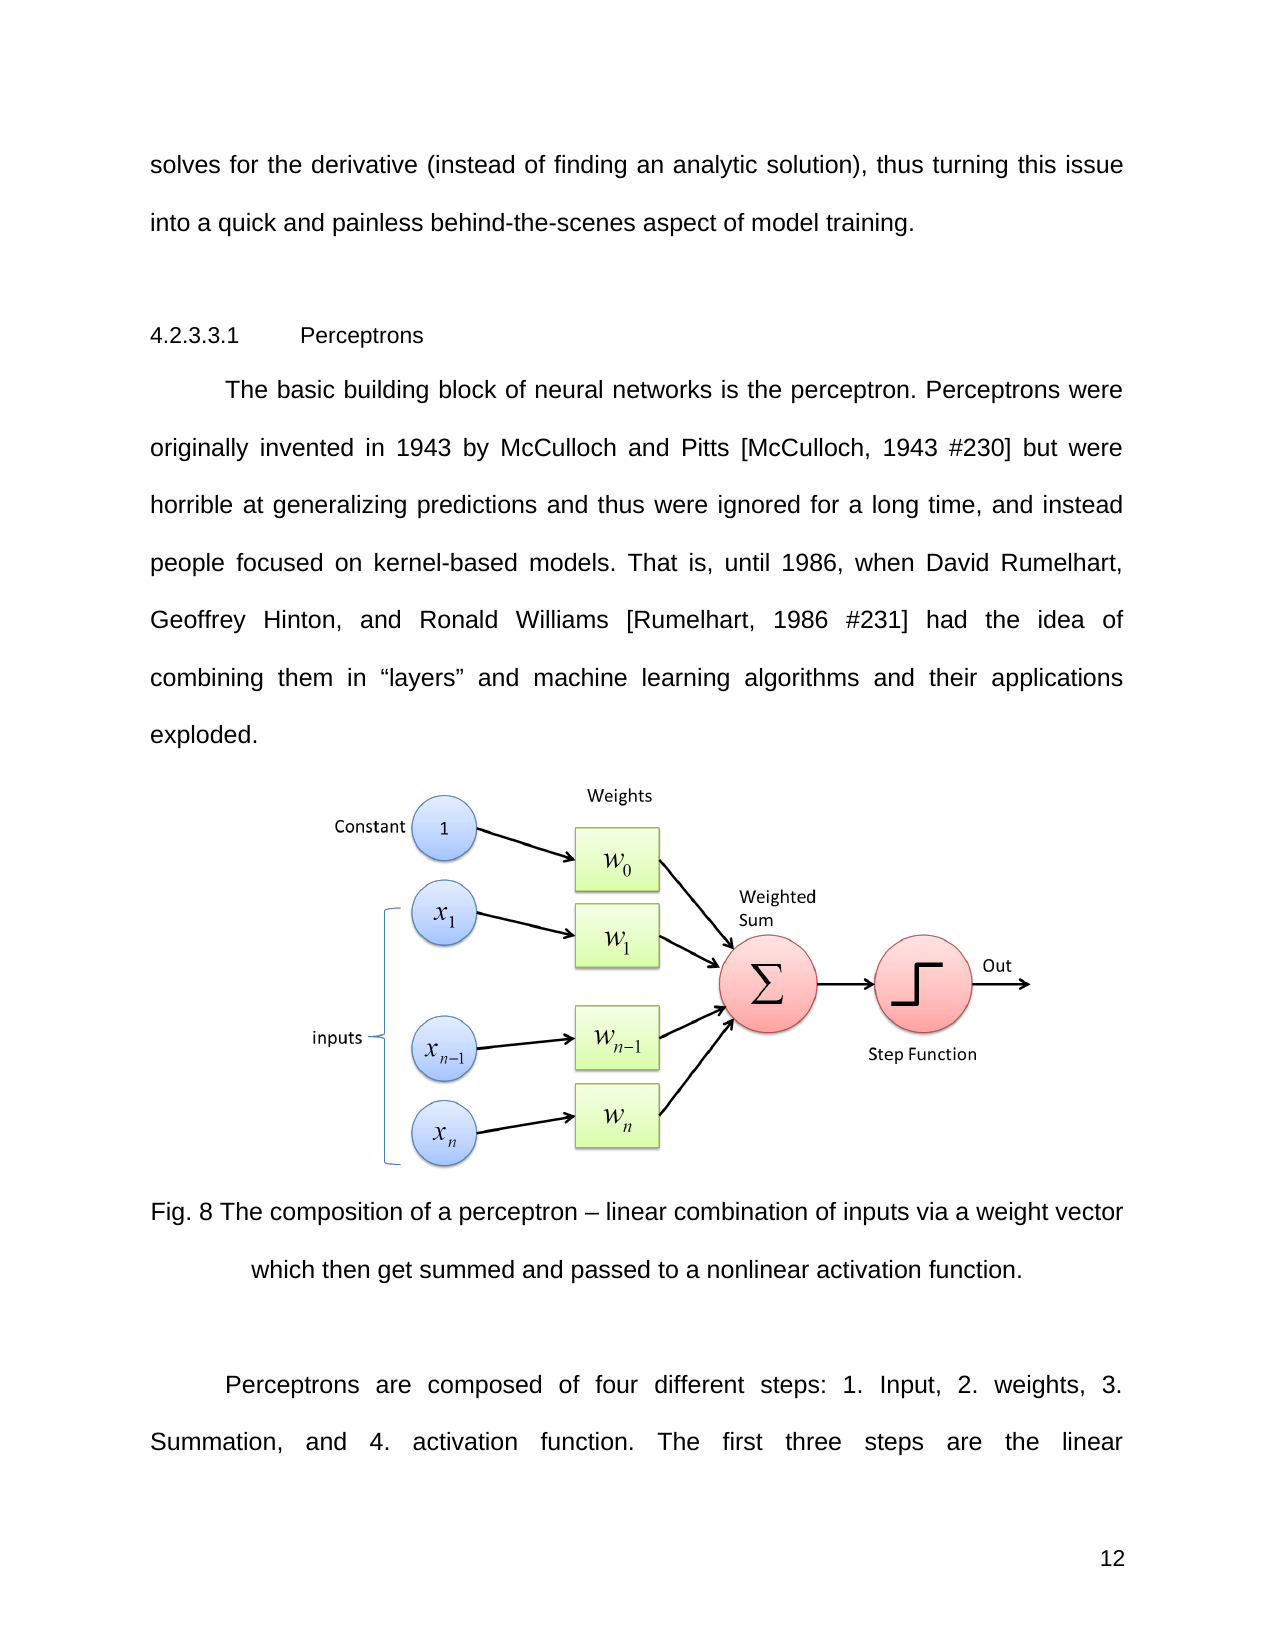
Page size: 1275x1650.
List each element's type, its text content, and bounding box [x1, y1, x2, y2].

text Fig. 8 The composition of a perceptron – linear combination of inputs via a weight vector which then get summed and passed to a nonlinear activation function. [150, 1197, 1125, 1284]
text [150, 1370, 1125, 1456]
picture [300, 777, 1042, 1171]
text The basic building block of neural networks is the perceptron. Perceptrons were originally invented in 1943 by McCulloch and Pitts [McCulloch, 1943 #230] but were horrible at generalizing predictions and thus were ignored for a long time, and instead people focused on kernel-based models. That is, until 1986, when David Rumelhart, Geoffrey Hinton, and Ronald Williams [Rumelhart, 1986 #231] had the idea of combining them in “layers” and machine learning algorithms and their applications exploded. [150, 375, 1125, 749]
list Perceptrons [150, 322, 1125, 349]
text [150, 150, 1125, 236]
